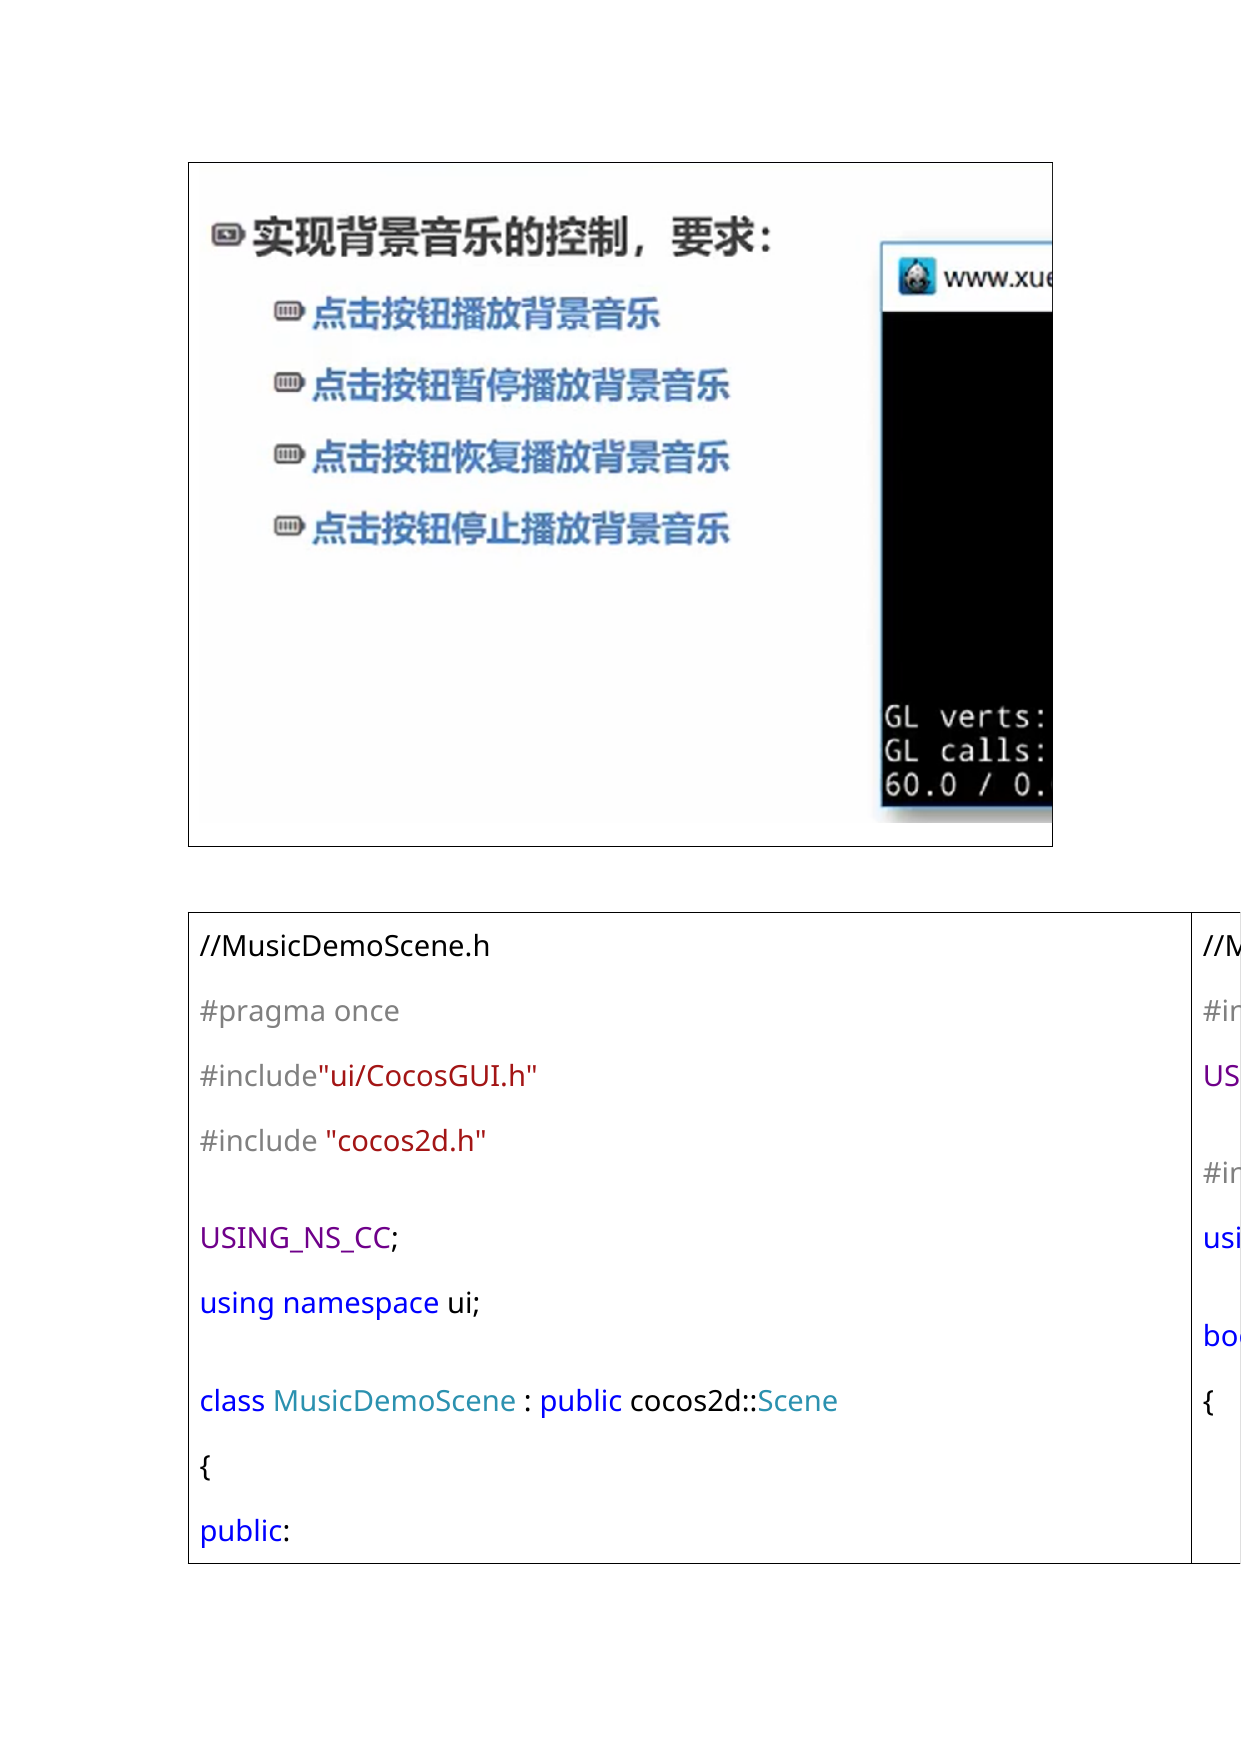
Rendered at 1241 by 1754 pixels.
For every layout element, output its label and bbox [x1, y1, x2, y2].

picture [199, 163, 1053, 823]
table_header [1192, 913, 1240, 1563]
table_header [189, 913, 1191, 1563]
table_header [189, 163, 1052, 846]
